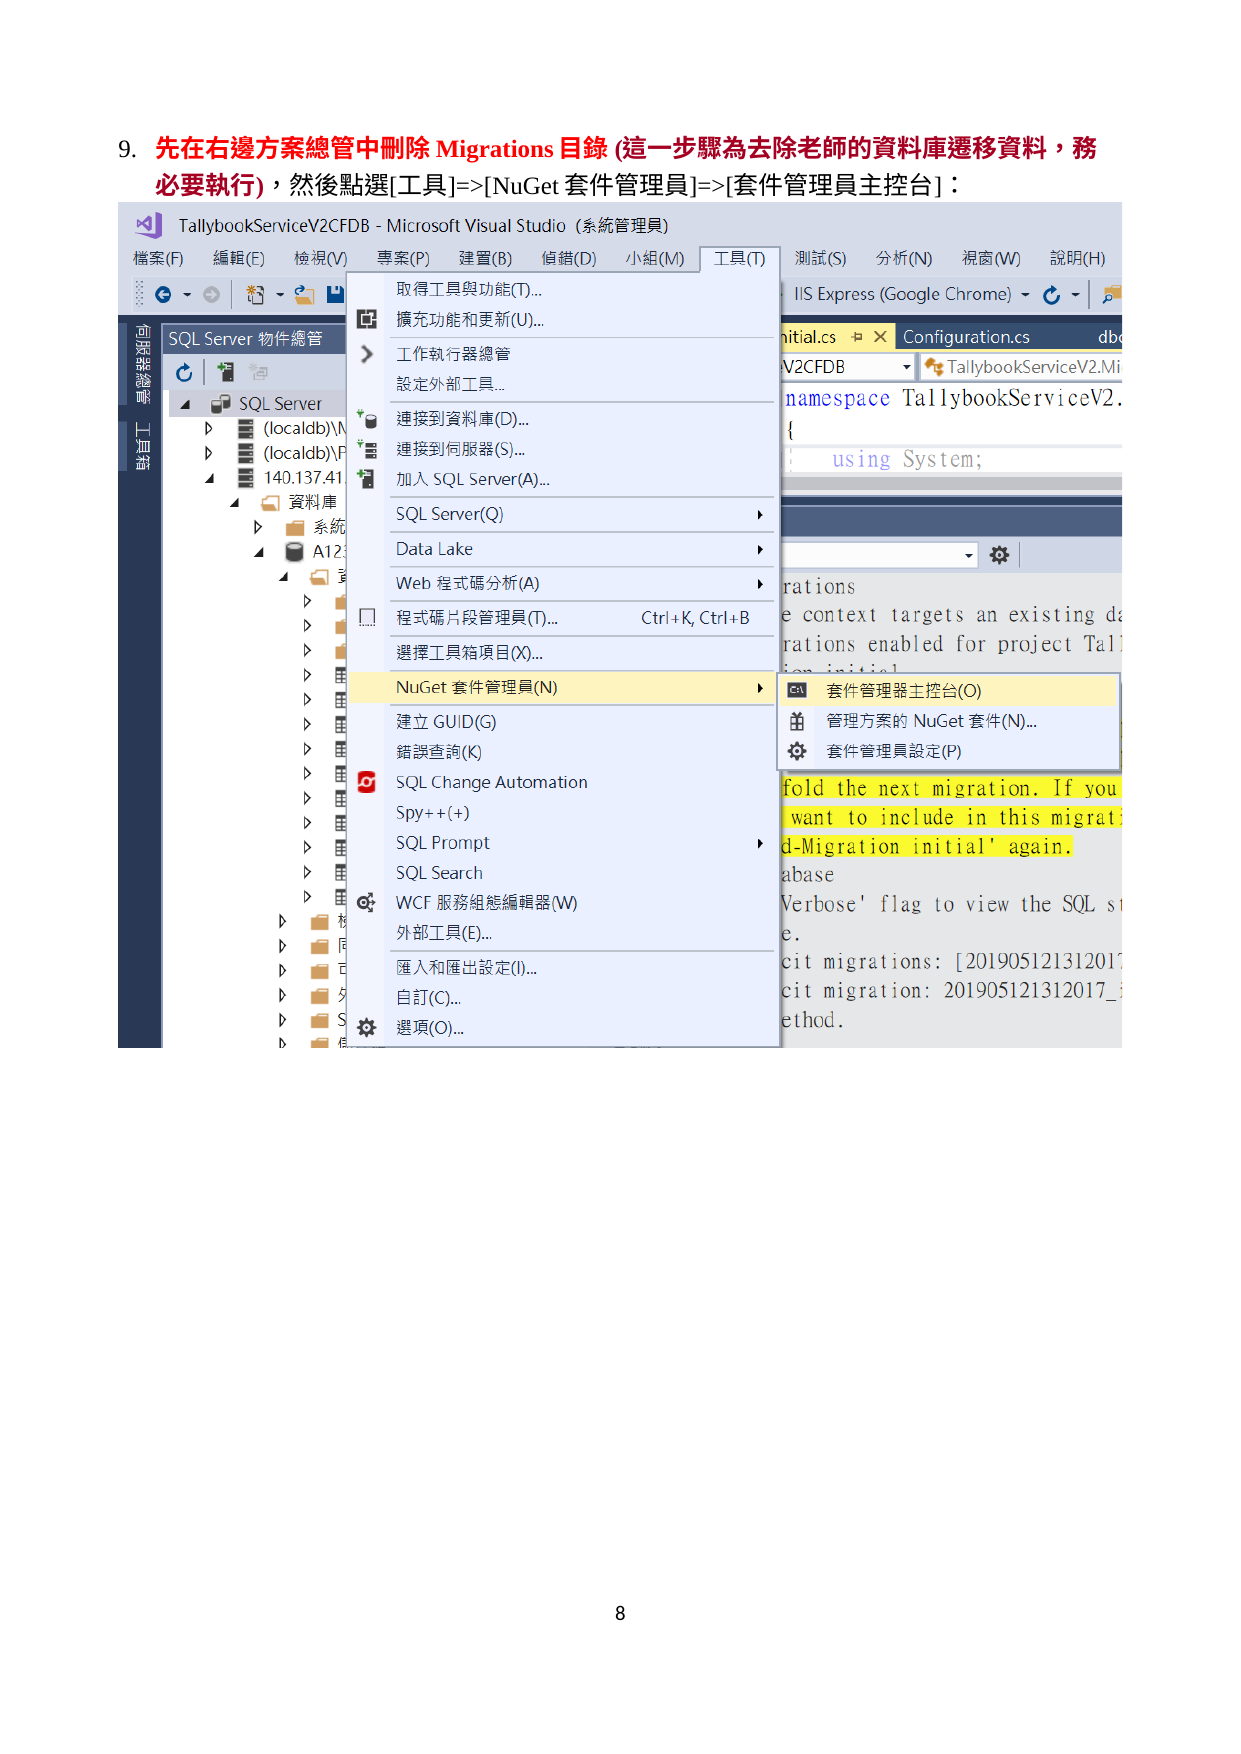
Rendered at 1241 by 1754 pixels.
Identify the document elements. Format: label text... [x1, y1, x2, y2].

list 先在右邊方案總管中刪除Migrations目錄 (這一步驟為去除老師的資料庫遷移資料，務必要執行)，然後點選[工具]=>[NuGet套件管理員]=>[套件管理員主控台]： [118, 128, 1122, 202]
picture [118, 202, 1123, 1048]
